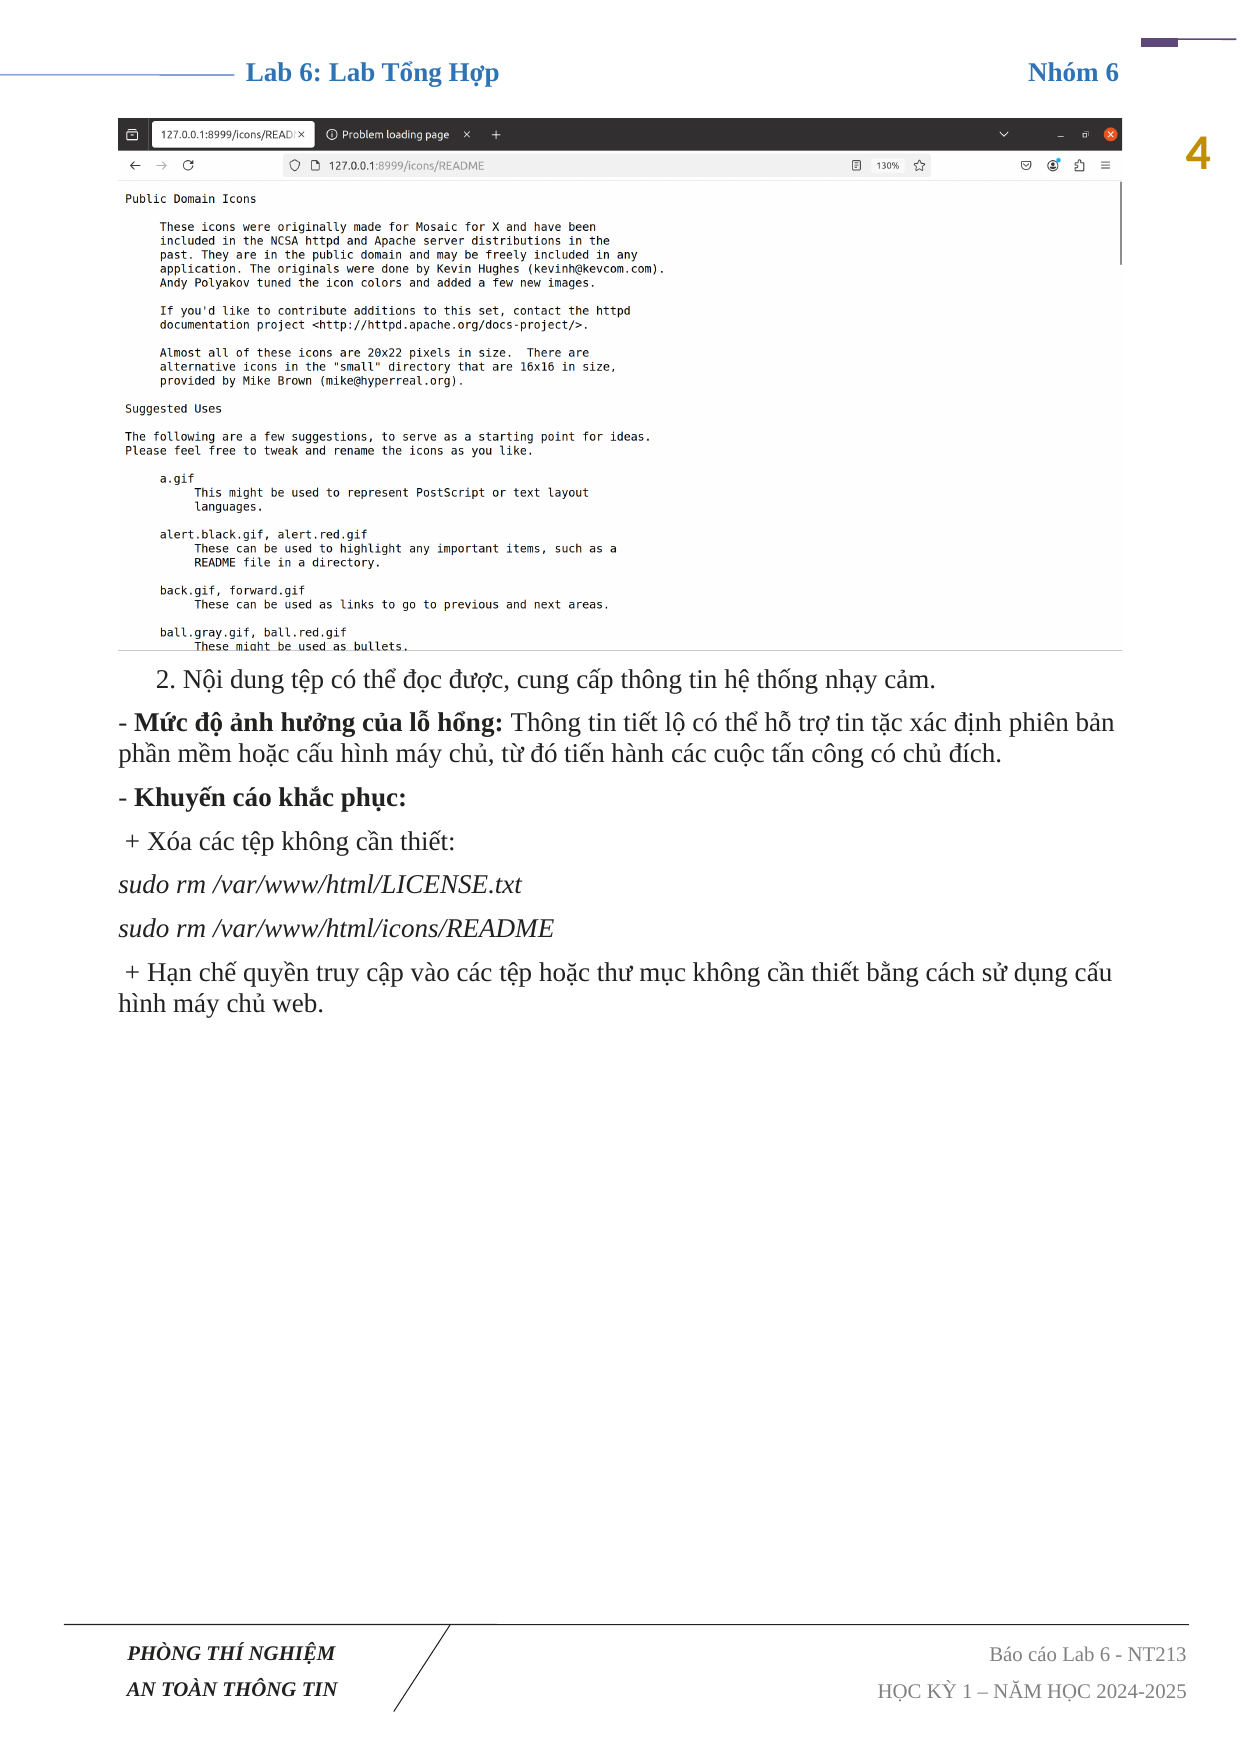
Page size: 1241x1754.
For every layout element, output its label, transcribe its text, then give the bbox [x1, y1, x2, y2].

text - Khuyến cáo khắc phục: [118, 781, 1122, 812]
text sudo rm /var/www/html/icons/README [118, 912, 1122, 943]
text + Hạn chế quyền truy cập vào các tệp hoặc thư mục không cần thiết bằng cách sử dụng cấu hình máy chủ web. [118, 956, 1122, 1018]
picture [118, 118, 1123, 651]
text - Mức độ ảnh hưởng của lỗ hổng: Thông tin tiết lộ có thể hỗ trợ tin tặc xác định phiên bản phần mềm hoặc cấu hình máy chủ, từ đó tiến hành các cuộc tấn công có chủ đích. [118, 706, 1122, 769]
text 2. Nội dung tệp có thể đọc được, cung cấp thông tin hệ thống nhạy cảm. [156, 663, 1122, 694]
text sudo rm /var/www/html/LICENSE.txt [118, 868, 1122, 899]
text + Xóa các tệp không cần thiết: [118, 825, 1122, 856]
